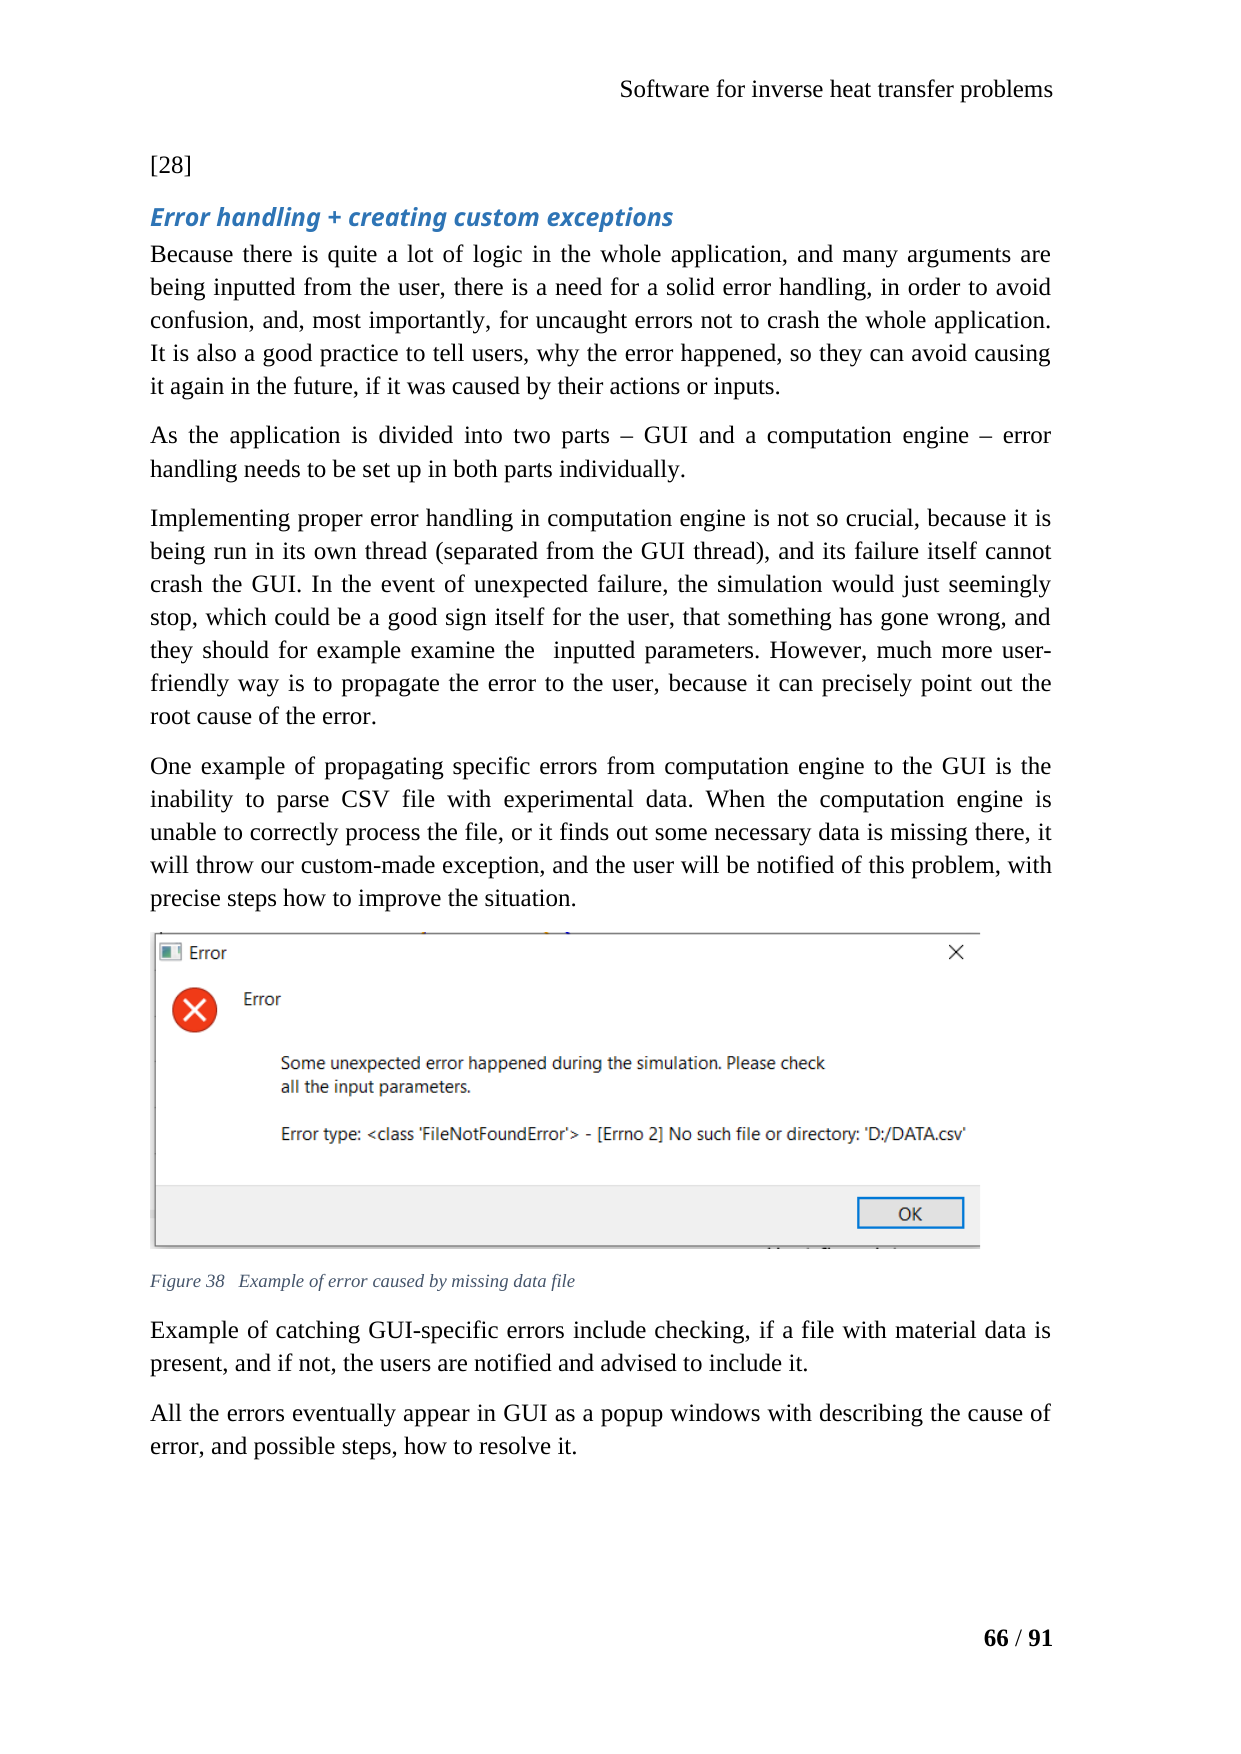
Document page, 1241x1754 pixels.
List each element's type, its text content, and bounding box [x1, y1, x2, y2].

text Implementing proper error handling in computation engine is not so crucial, because it is being run in its own thread (separated from the GUI thread), and its failure itself cannot crash the GUI. In the event of unexpected failure, the simulation would just seemingly stop, which could be a good sign itself for the user, that something has gone wrong, and they should for example examine the inputted parameters. However, much more user-friendly way is to propagate the error to the user, because it can precisely point out the root cause of the error. [150, 503, 1053, 730]
text One example of propagating specific errors from computation engine to the GUI is the inability to parse CSV file with experimental data. When the computation engine is unable to correctly process the file, or it finds out some necessary data is missing there, it will throw our custom-made exception, and the user will be notified of this problem, with precise steps how to improve the situation. [150, 751, 1053, 912]
text [28] [150, 150, 1053, 179]
text Figure 38 Example of error caused by missing data file [150, 1269, 1053, 1291]
text Example of catching GUI-specific errors include checking, if a file with material data is present, and if not, the users are notified and advised to include it. [150, 1315, 1053, 1377]
subtitle Error handling + creating custom exceptions [150, 200, 1053, 234]
text All the errors eventually appear in GUI as a popup windows with describing the cause of error, and possible steps, how to resolve it. [150, 1398, 1053, 1459]
text As the application is divided into two parts – GUI and a computation engine – error handling needs to be set up in both parts individually. [150, 421, 1053, 482]
text Because there is quite a lot of logic in the whole application, and many arguments are being inputted from the user, there is a need for a solid error handling, in order to avoid confusion, and, most importantly, for uncaught errors not to crash the whole application. It is also a good practice to tell users, why the error happened, so they can avoid causing it again in the future, if it was caused by their actions or inputs. [150, 239, 1053, 400]
picture [150, 932, 981, 1249]
